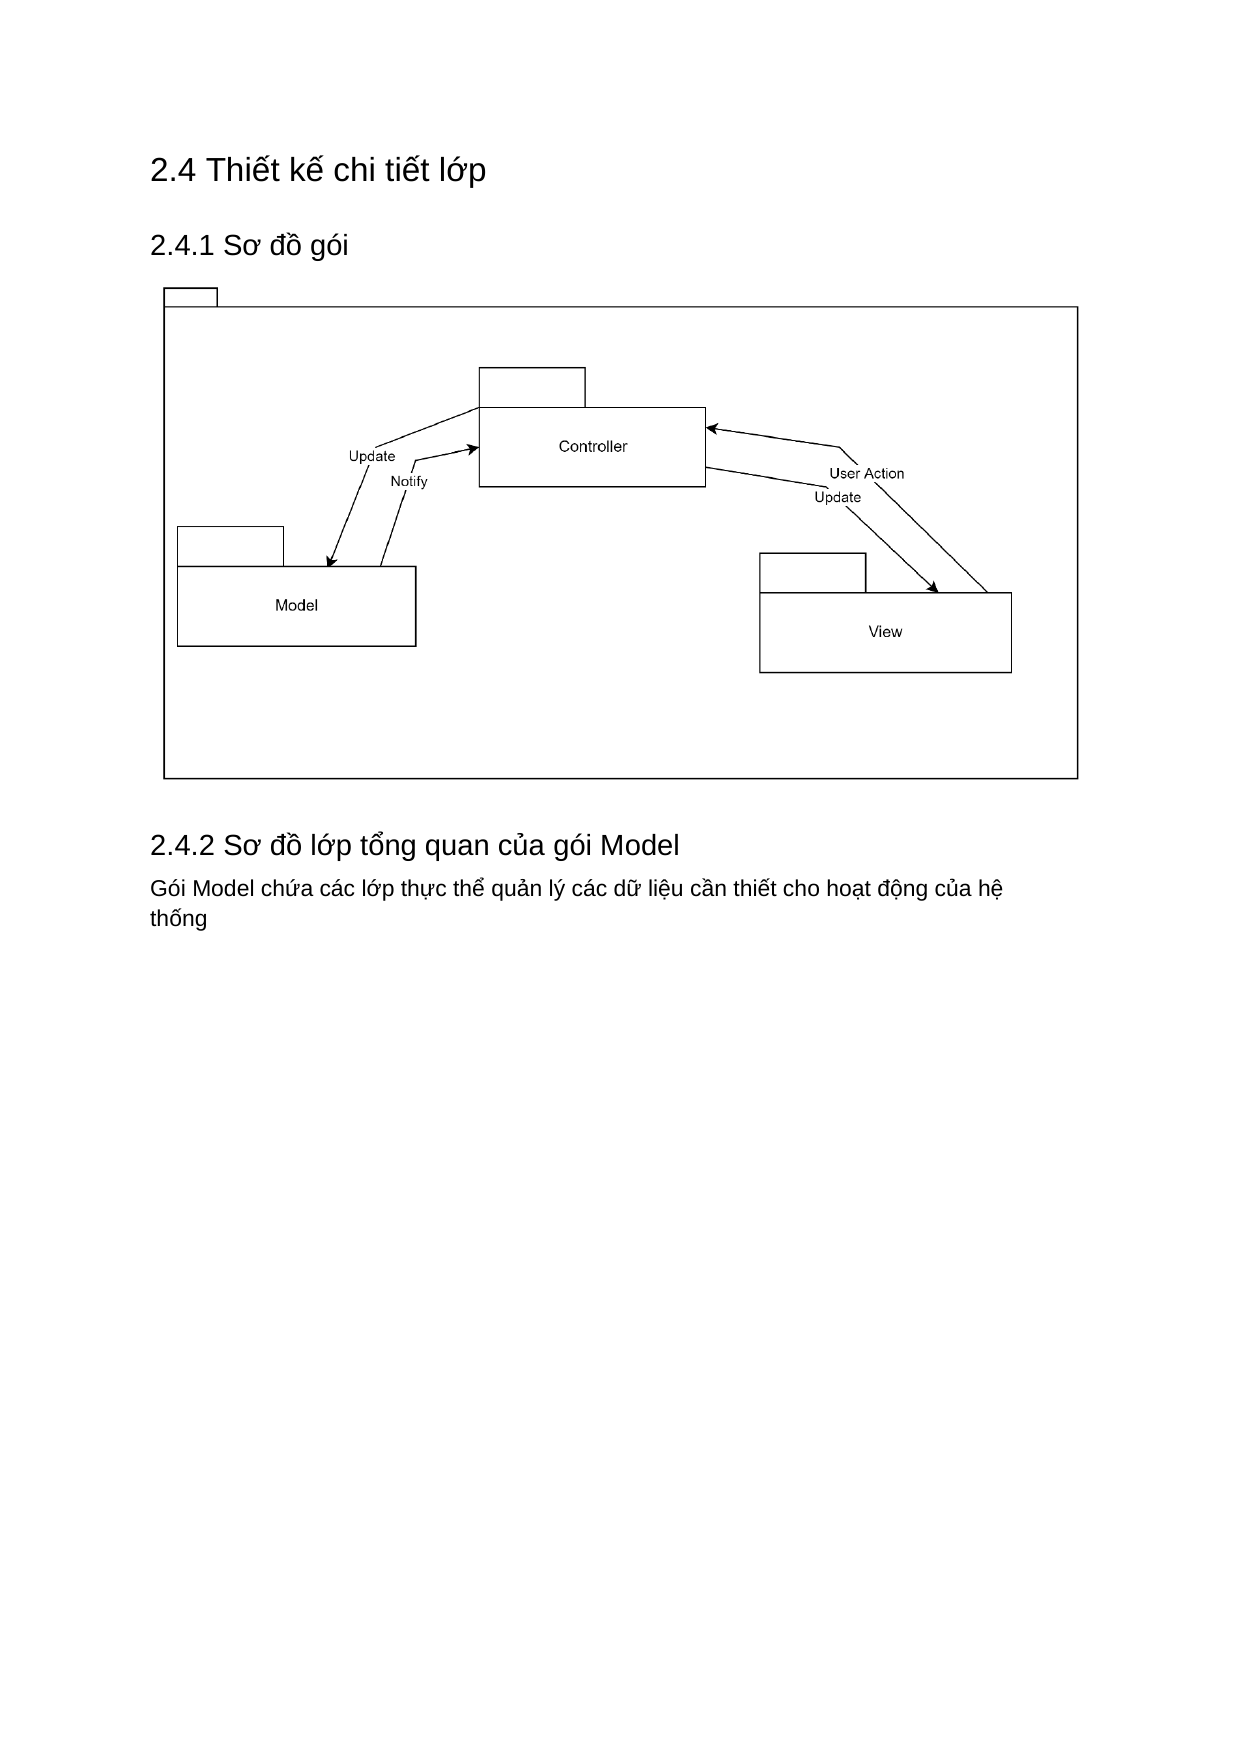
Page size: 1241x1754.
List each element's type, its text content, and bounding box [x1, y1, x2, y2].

subtitle 2.4.1 Sơ đồ gói [150, 227, 1090, 261]
text Gói Model chứa các lớp thực thể quản lý các dữ liệu cần thiết cho hoạt động của hệ [150, 875, 1090, 902]
text thống [150, 905, 1090, 932]
picture [150, 274, 1091, 792]
subtitle 2.4 Thiết kế chi tiết lớp [150, 150, 1090, 188]
subtitle 2.4.2 Sơ đồ lớp tổng quan của gói Model [150, 828, 1090, 862]
